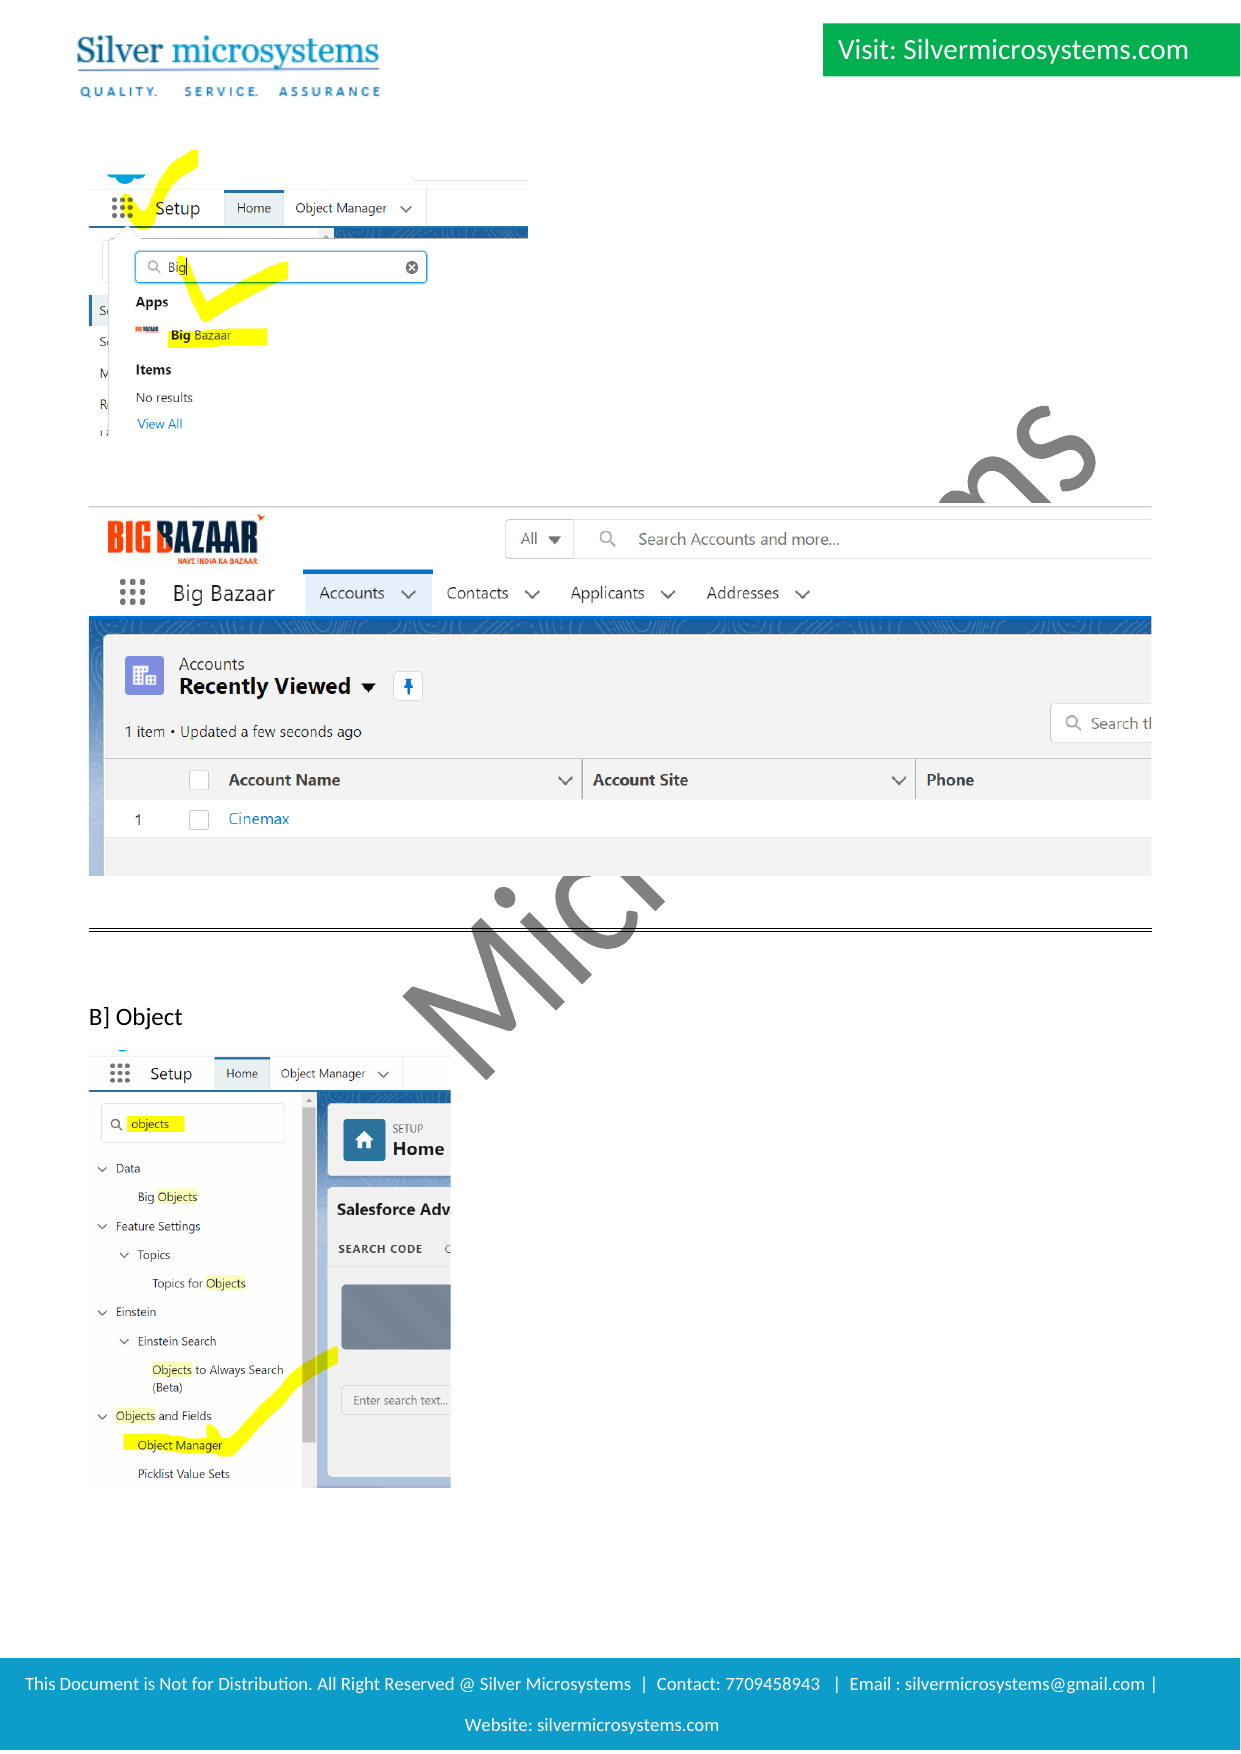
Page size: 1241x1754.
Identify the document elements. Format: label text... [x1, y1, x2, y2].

text B] Object [89, 1001, 1152, 1031]
picture [88, 1050, 451, 1488]
picture [88, 503, 1152, 876]
picture [88, 150, 528, 436]
picture [69, 31, 386, 100]
